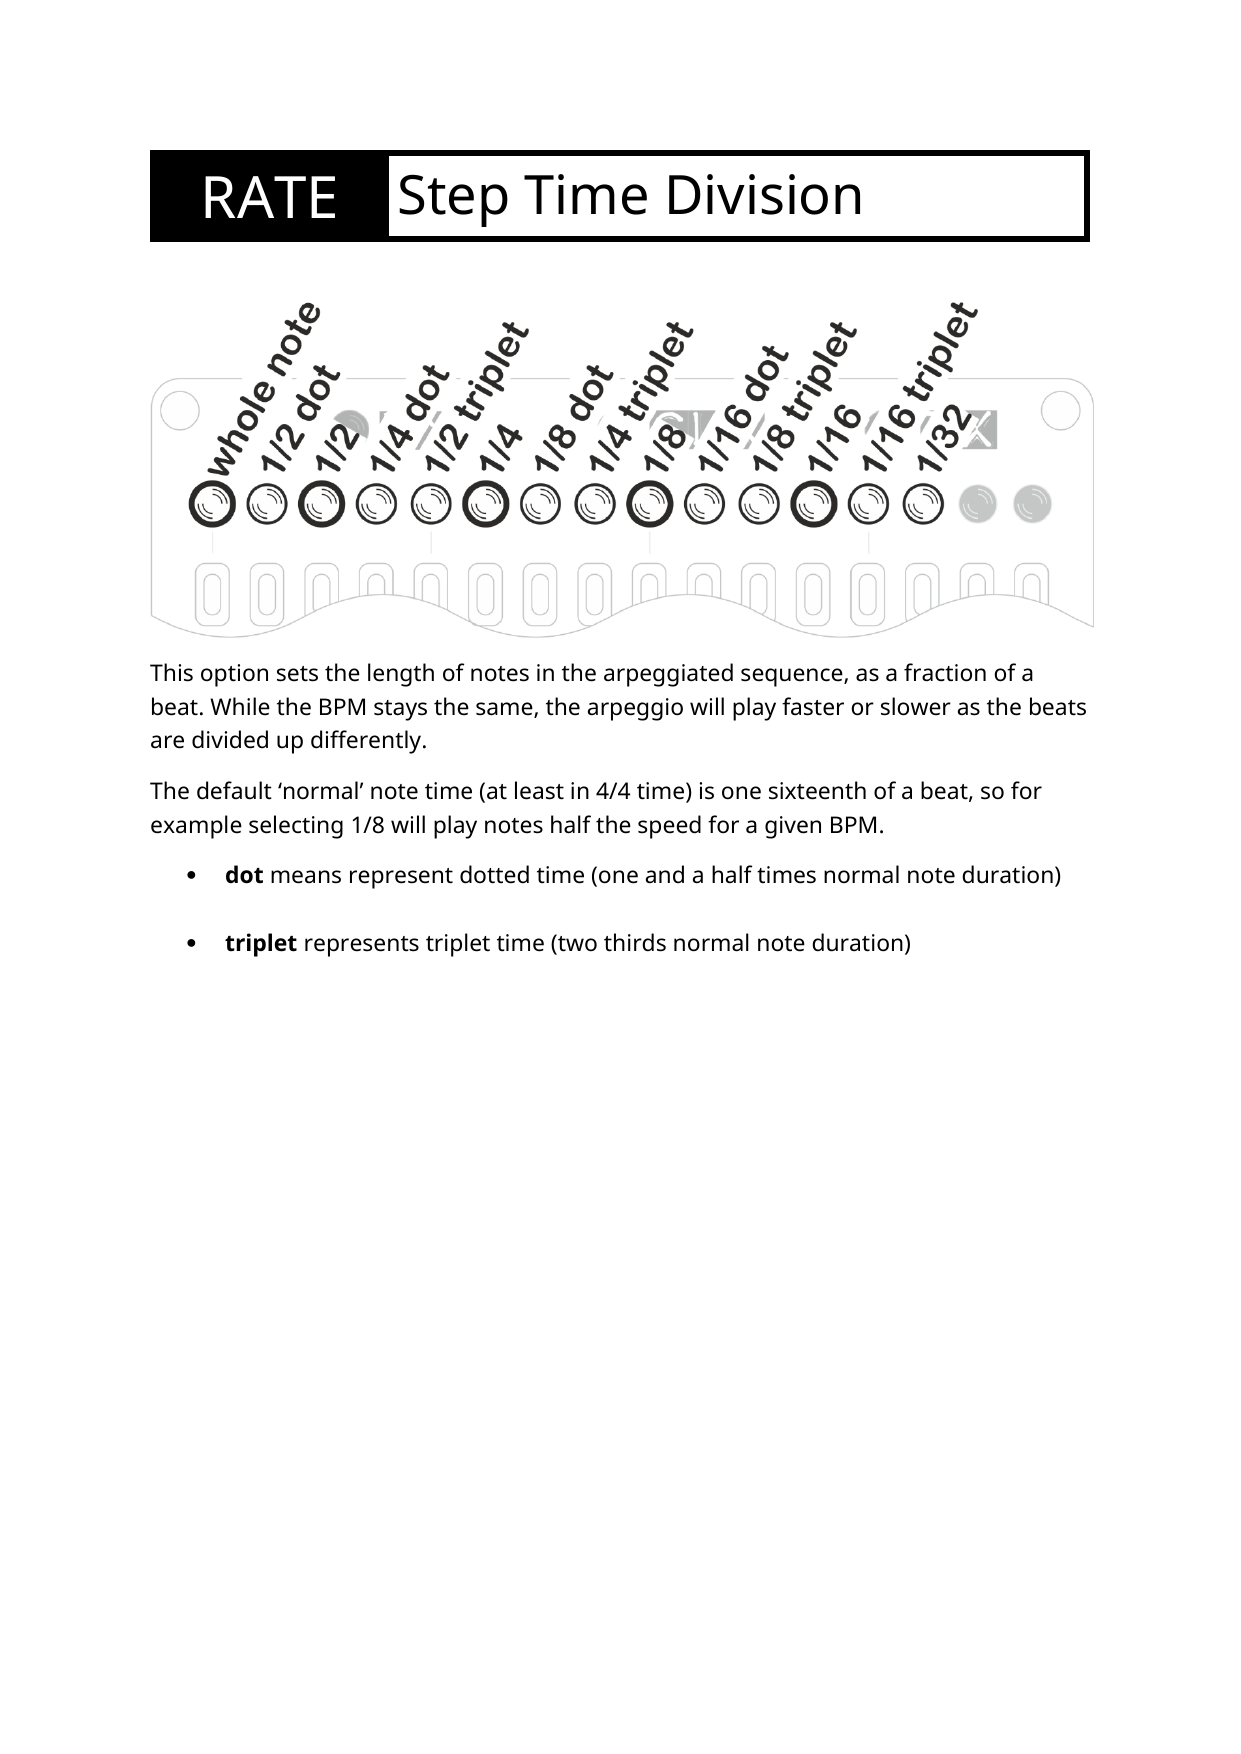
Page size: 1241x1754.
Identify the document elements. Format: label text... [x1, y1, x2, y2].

text This option sets the length of notes in the arpeggiated sequence, as a fraction of a beat. While the BPM stays the same, the arpeggio will play faster or slower as the beats are divided up differently. [150, 657, 1090, 756]
list triplet represents triplet time (two thirds normal note duration) [187, 926, 1090, 958]
table_header RATE [156, 156, 383, 236]
text The default ‘normal’ note time (at least in 4/4 time) is one sixteenth of a beat, so for example selecting 1/8 will play notes half the speed for a given BPM. [150, 775, 1090, 840]
list dot means represent dotted time (one and a half times normal note duration) [187, 859, 1090, 890]
picture [150, 292, 1094, 638]
table_header Step Time Division [389, 156, 1084, 236]
